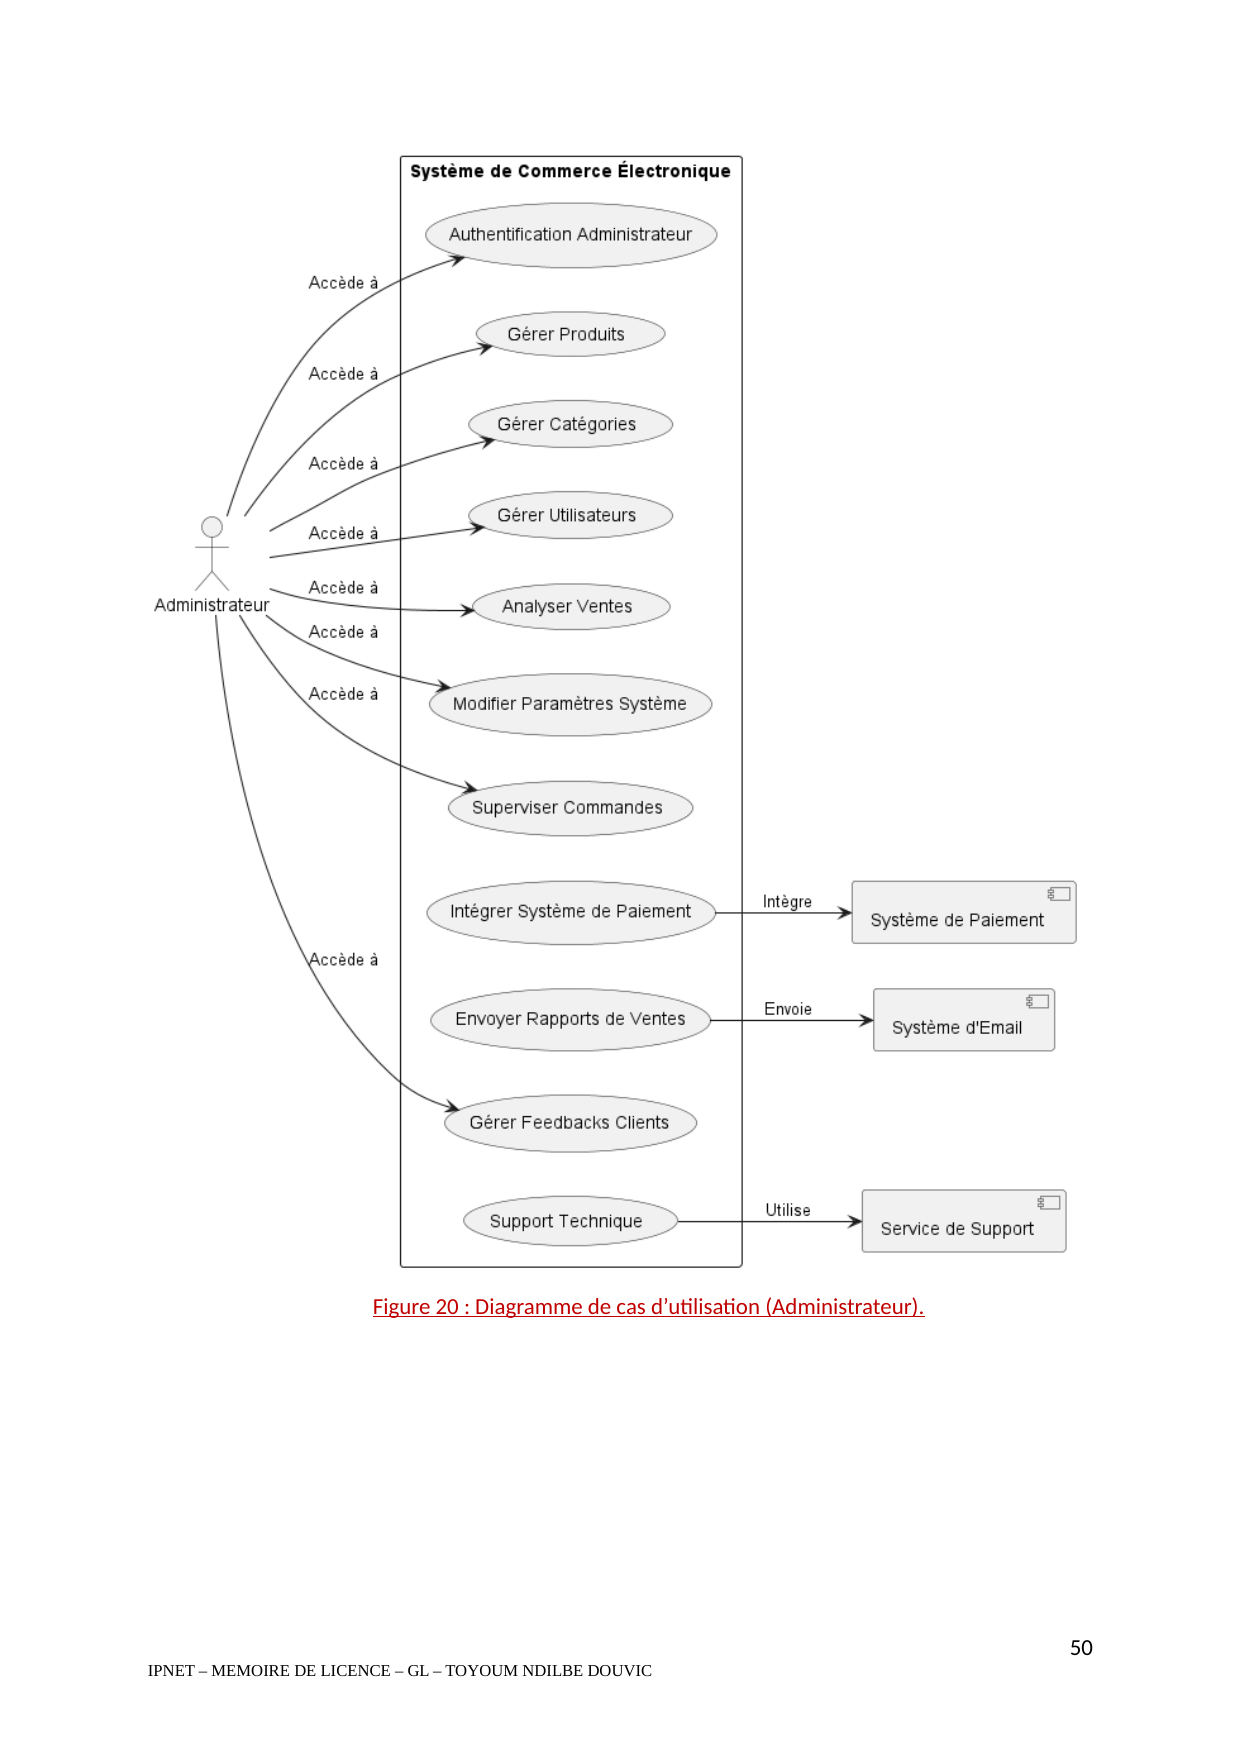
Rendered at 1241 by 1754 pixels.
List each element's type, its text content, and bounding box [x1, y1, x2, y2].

picture [147, 147, 1082, 1273]
text Figure 20 : Diagramme de cas d’utilisation (Administrateur). [298, 1292, 1093, 1320]
